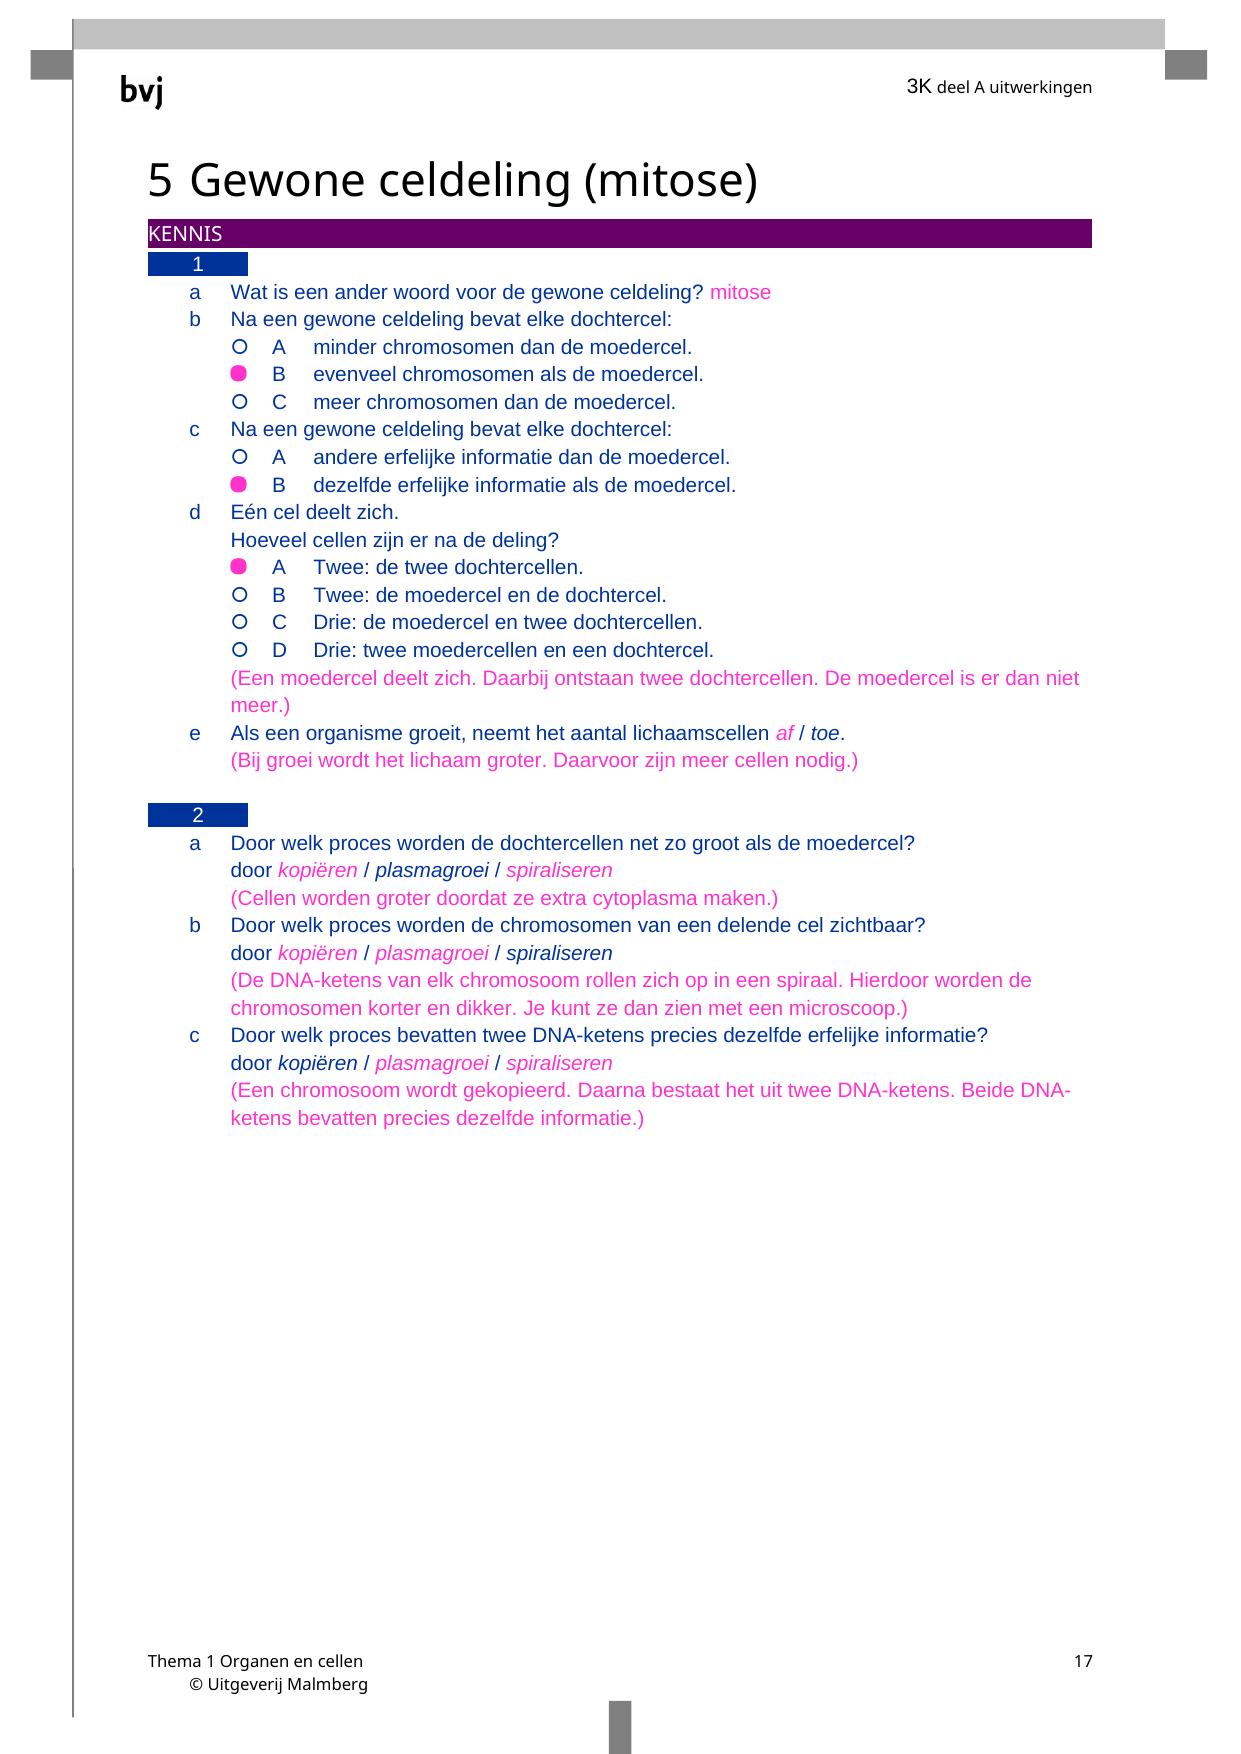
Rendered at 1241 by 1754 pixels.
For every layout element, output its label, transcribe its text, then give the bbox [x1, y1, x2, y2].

text door kopiëren / plasmagroei / spiraliseren [230, 940, 1092, 964]
text KENNIS [148, 219, 1092, 248]
text (Cellen worden groter doordat ze extra cytoplasma maken.) [230, 885, 1092, 909]
text door kopiëren / plasmagroei / spiraliseren [230, 1050, 1092, 1074]
text c Door welk proces bevatten twee DNA-ketens precies dezelfde erfelijke informatie? [189, 1023, 1092, 1047]
text B dezelfde erfelijke informatie als de moedercel. [230, 472, 1092, 496]
picture [121, 75, 162, 110]
text D Drie: twee moedercellen en een dochtercel. [230, 638, 1092, 662]
text c Na een gewone celdeling bevat elke dochtercel: [189, 417, 1092, 441]
text e Als een organisme groeit, neemt het aantal lichaamscellen af / toe. [189, 720, 1092, 744]
text C Drie: de moedercel en twee dochtercellen. [230, 610, 1092, 634]
text (Bij groei wordt het lichaam groter. Daarvoor zijn meer cellen nodig.) [230, 748, 1092, 772]
text A Twee: de twee dochtercellen. [230, 555, 1092, 579]
text a Wat is een ander woord voor de gewone celdeling? mitose [189, 279, 1092, 303]
text 2 [148, 803, 248, 827]
text (De DNA-ketens van elk chromosoom rollen zich op in een spiraal. Hierdoor worden de chromosomen korter en dikker. Je kunt ze dan zien met een microscoop.) [230, 968, 1092, 1019]
text a Door welk proces worden de dochtercellen net zo groot als de moedercel? [189, 830, 1092, 854]
text B Twee: de moedercel en de dochtercel. [230, 583, 1092, 607]
text (Een moedercel deelt zich. Daarbij ontstaan twee dochtercellen. De moedercel is er dan niet meer.) [230, 665, 1092, 717]
text 1 [148, 252, 248, 276]
text b Na een gewone celdeling bevat elke dochtercel: [189, 307, 1092, 331]
text d Eén cel deelt zich. [189, 500, 1092, 524]
text A andere erfelijke informatie dan de moedercel. [230, 445, 1092, 469]
text b Door welk proces worden de chromosomen van een delende cel zichtbaar? [189, 913, 1092, 937]
text A minder chromosomen dan de moedercel. [230, 334, 1092, 358]
text door kopiëren / plasmagroei / spiraliseren [230, 858, 1092, 882]
text Hoeveel cellen zijn er na de deling? [230, 527, 1092, 551]
text C meer chromosomen dan de moedercel. [230, 390, 1092, 414]
text B evenveel chromosomen als de moedercel. [230, 362, 1092, 386]
text 5 Gewone celdeling (mitose) [148, 148, 1092, 210]
text (Een chromosoom wordt gekopieerd. Daarna bestaat het uit twee DNA-ketens. Beide DNA-ketens bevatten precies dezelfde informatie.) [230, 1078, 1092, 1129]
